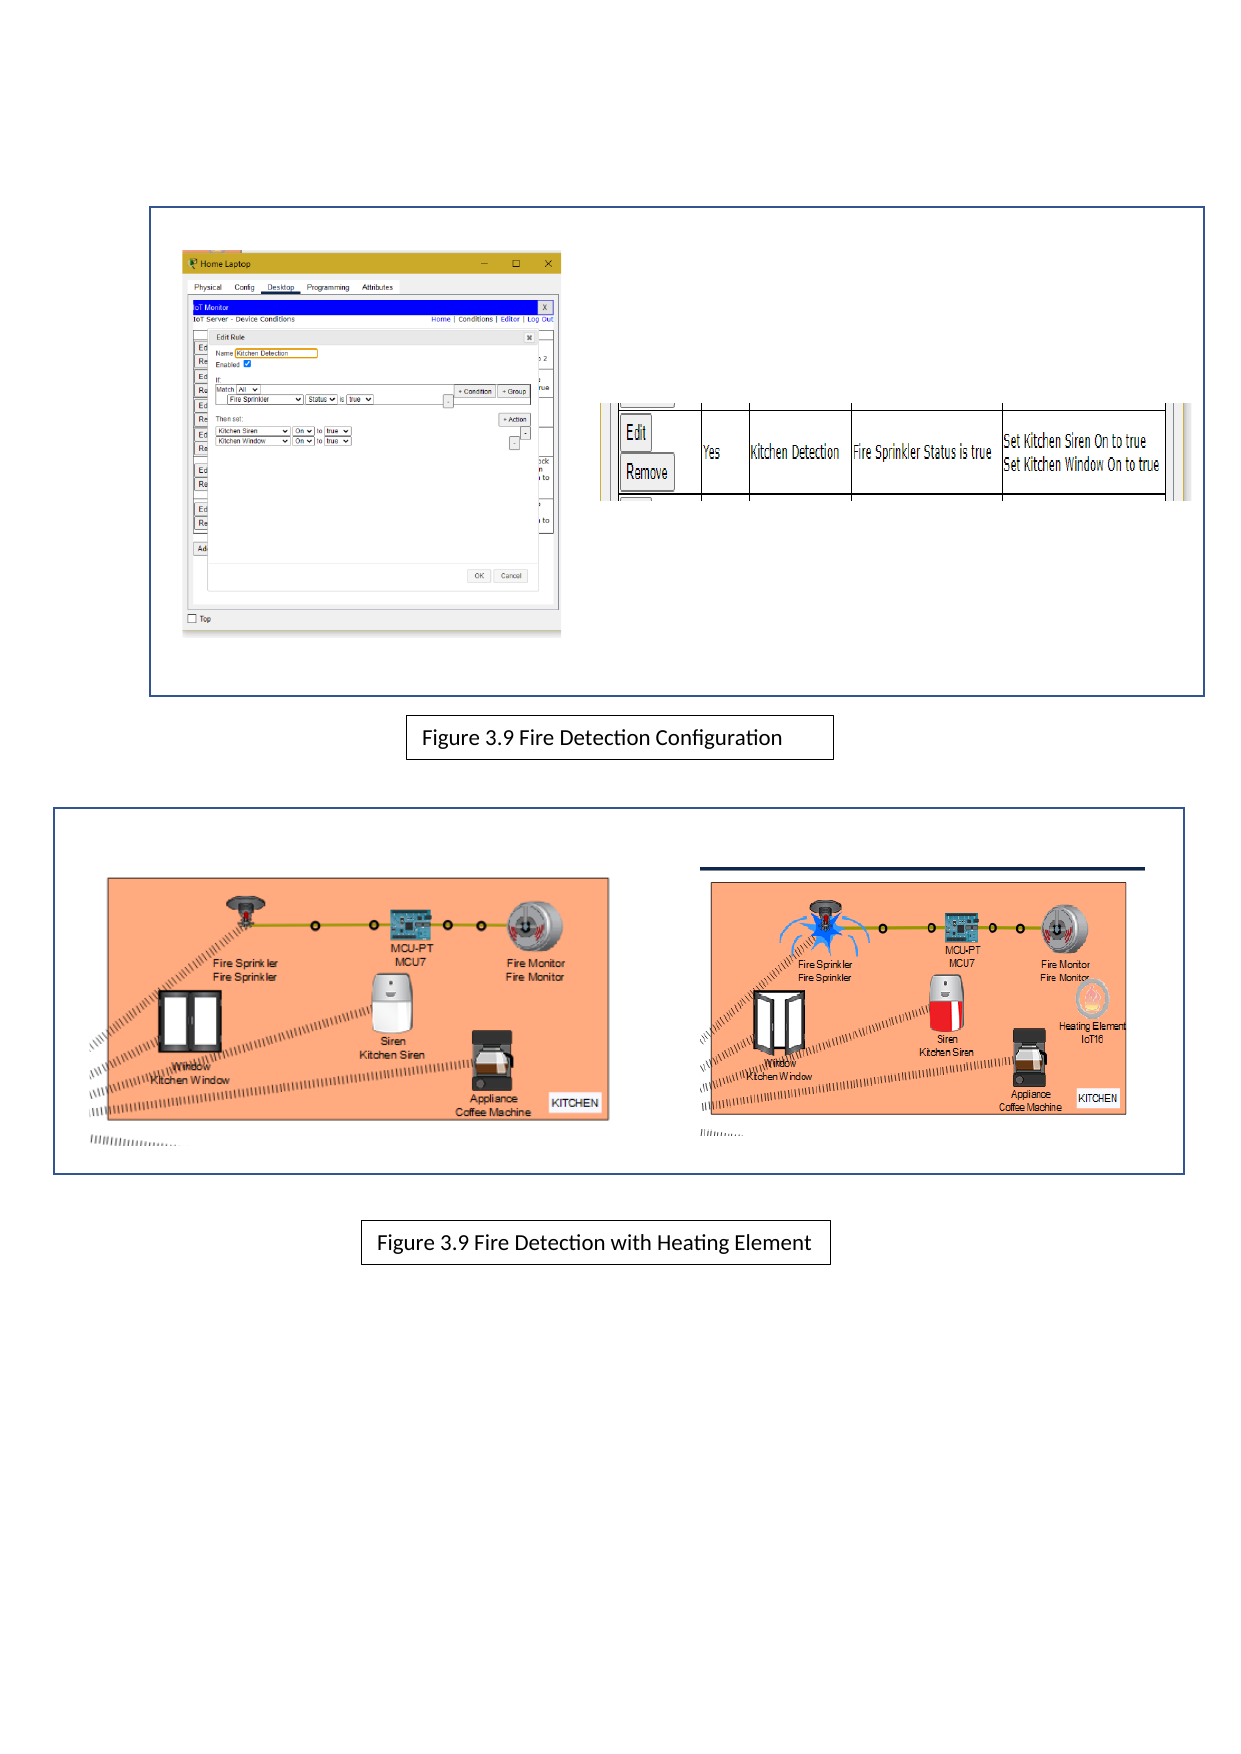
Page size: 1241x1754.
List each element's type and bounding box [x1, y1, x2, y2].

picture [89, 872, 627, 1146]
picture [600, 403, 1192, 501]
picture [700, 867, 1145, 1136]
picture [182, 250, 562, 638]
